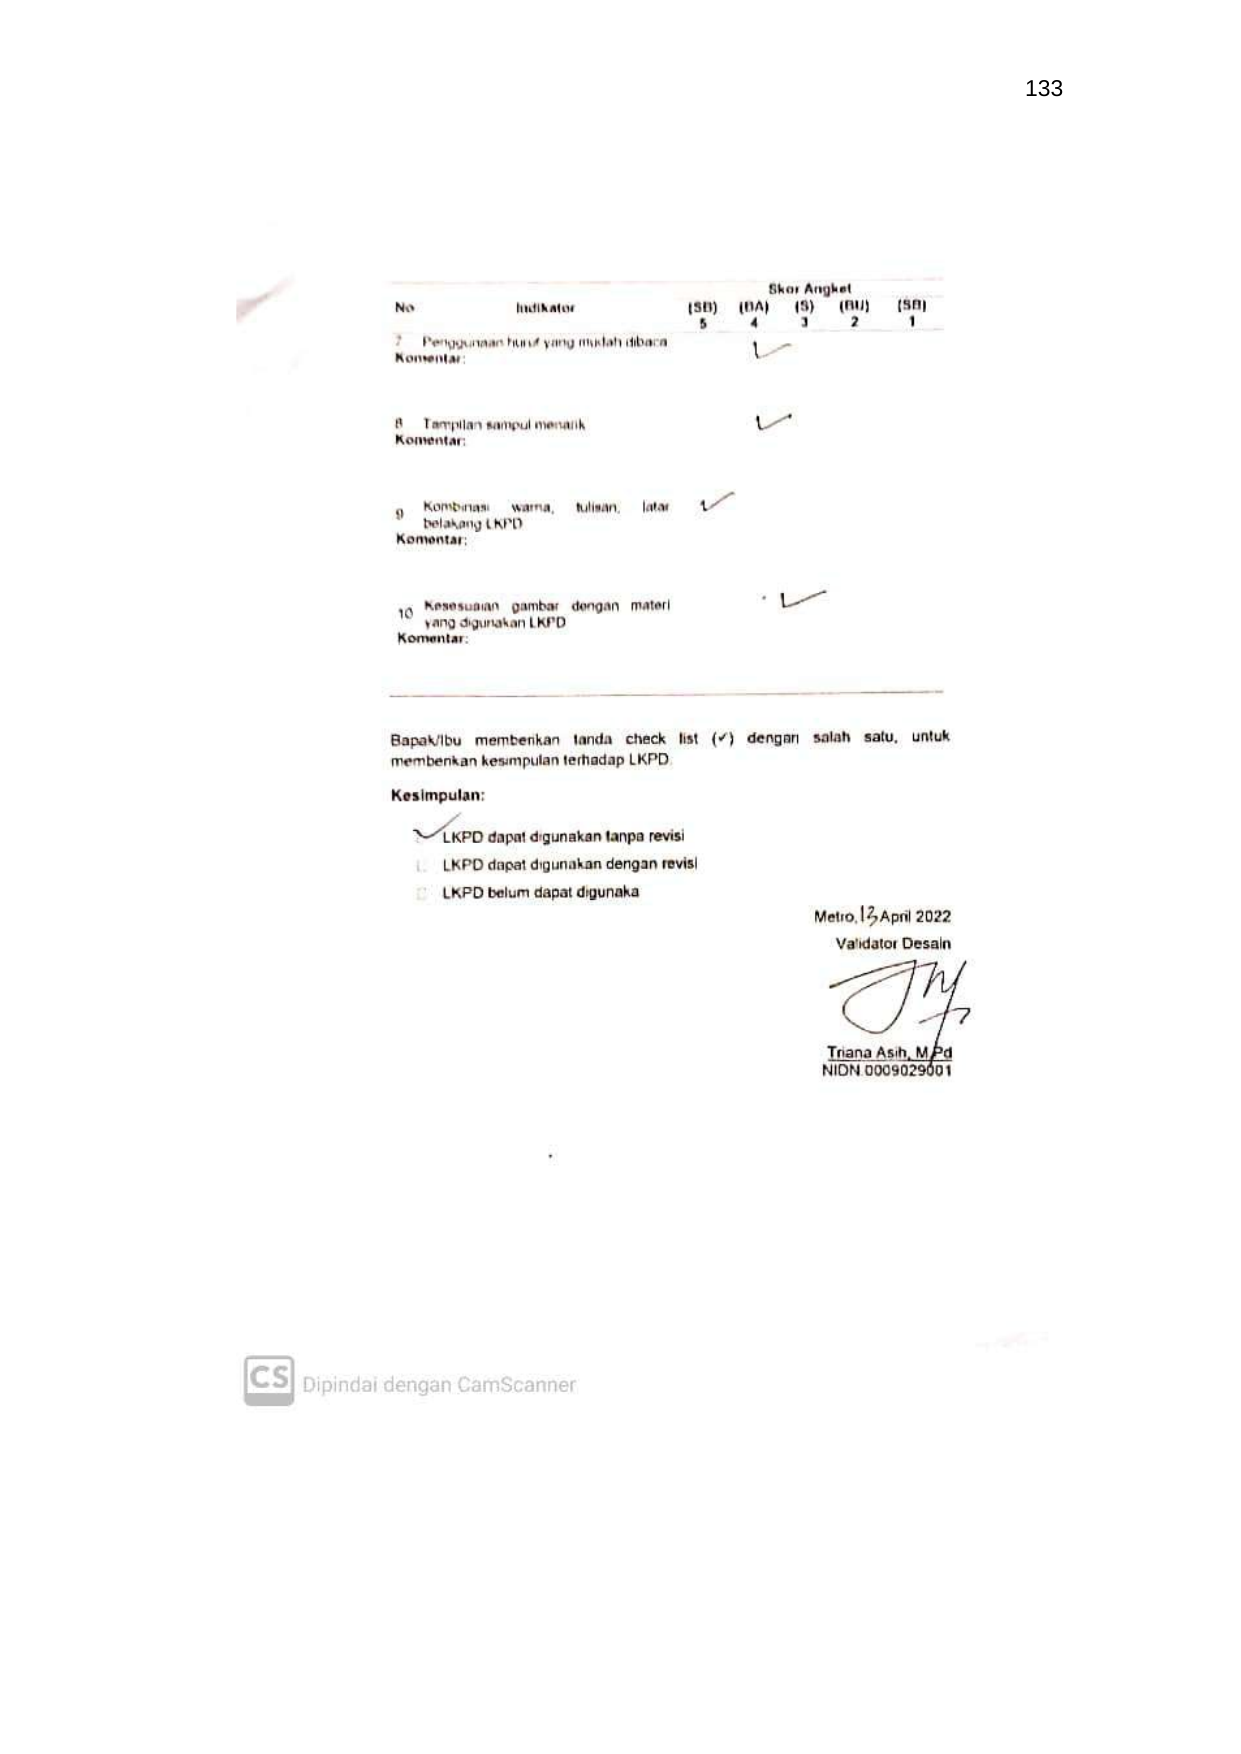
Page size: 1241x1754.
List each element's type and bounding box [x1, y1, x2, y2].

picture [236, 177, 1064, 1414]
